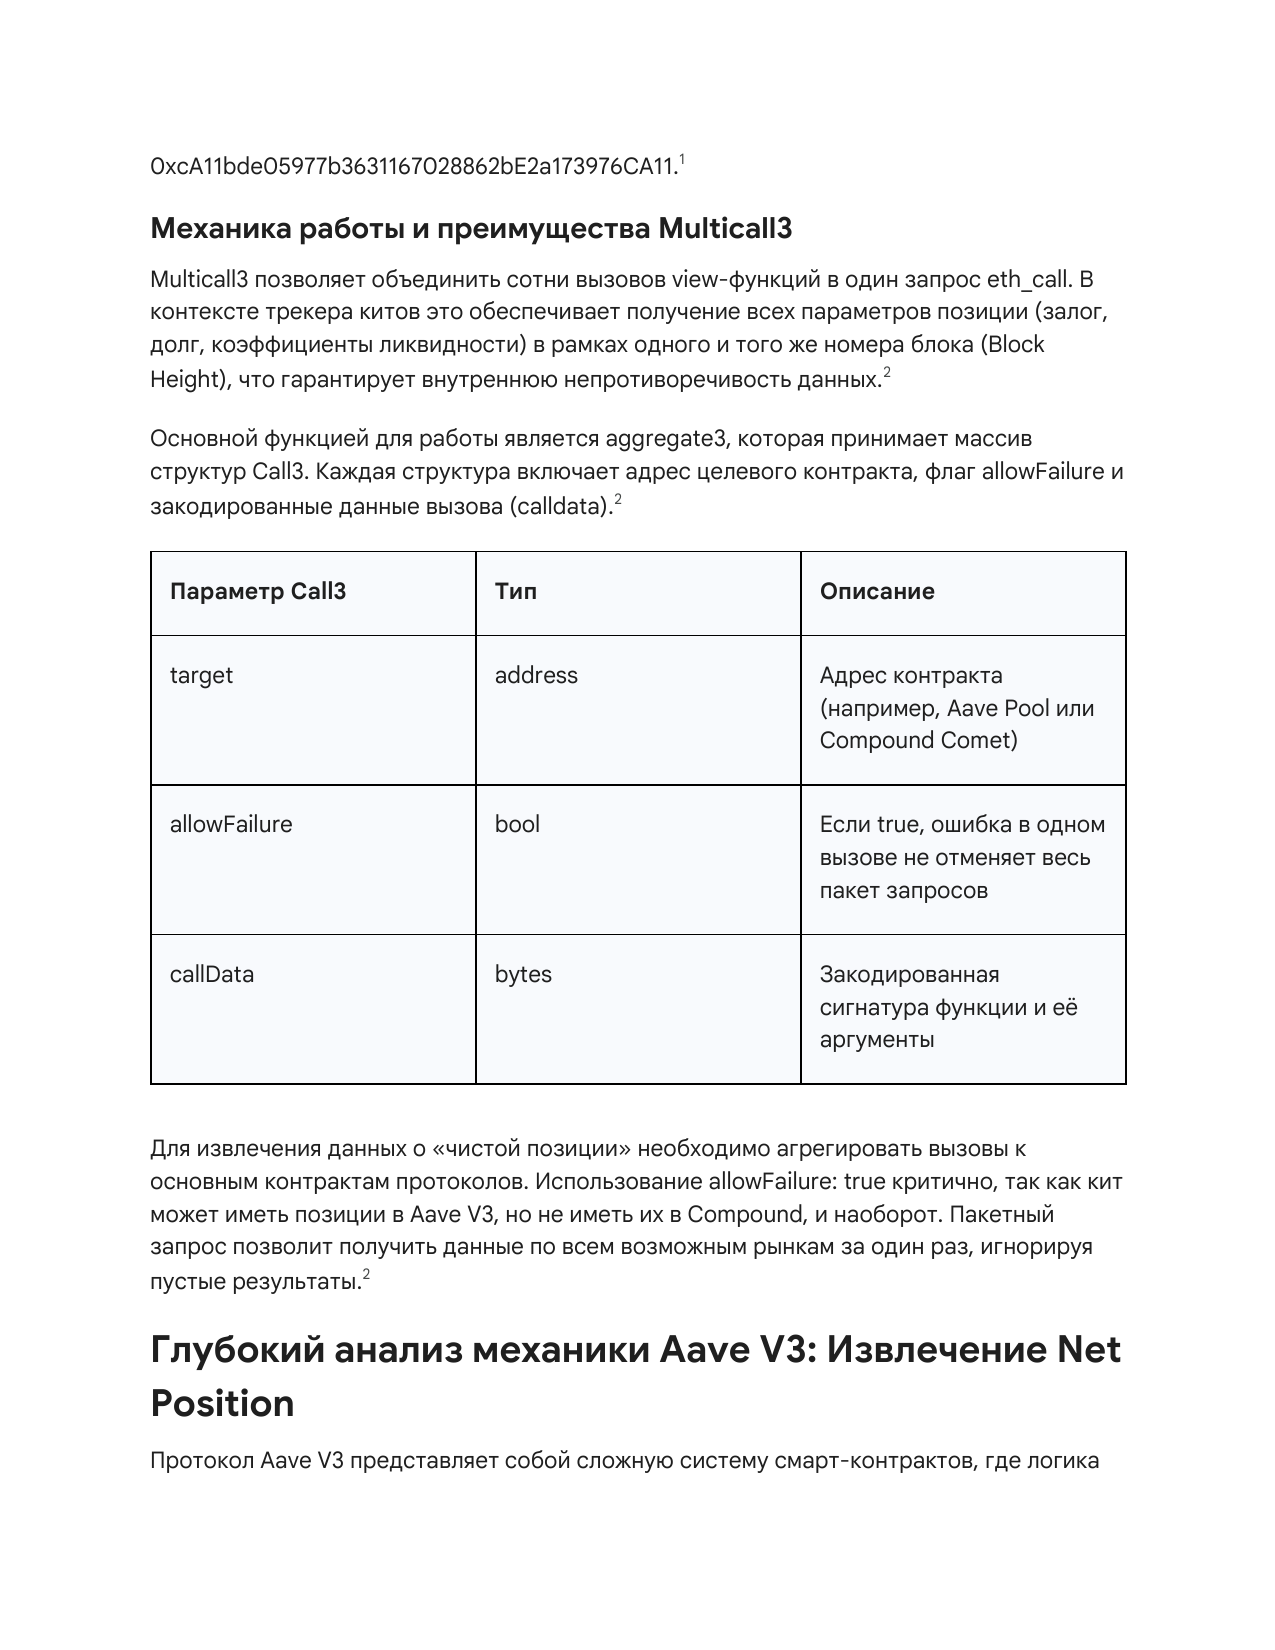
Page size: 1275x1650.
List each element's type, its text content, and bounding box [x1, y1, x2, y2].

table_header Тип [477, 552, 800, 635]
table_cell bool [477, 786, 800, 933]
text Основной функцией для работы является aggregate3, которая принимает массив структур Call3. Каждая структура включает адрес целевого контракта, флаг allowFailure и закодированные данные вызова (calldata).2 [150, 424, 1125, 521]
subtitle Механика работы и преимущества Multicall3 [150, 211, 1125, 247]
table_cell callData [152, 935, 475, 1083]
table_cell address [477, 636, 800, 784]
subtitle Глубокий анализ механики Aave V3: Извлечение Net Position [150, 1326, 1125, 1427]
table_cell Если true, ошибка в одном вызове не отменяет весь пакет запросов [802, 786, 1125, 933]
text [150, 150, 1125, 181]
table_header Описание [802, 552, 1125, 635]
table_cell bytes [477, 935, 800, 1083]
table_header Параметр Call3 [152, 552, 475, 635]
text Для извлечения данных о «чистой позиции» необходимо агрегировать вызовы к основным контрактам протоколов. Использование allowFailure: true критично, так как кит может иметь позиции в Aave V3, но не иметь их в Compound, и наоборот. Пакетный запрос позволит получить данные по всем возможным рынкам за один раз, игнорируя пустые результаты.2 [150, 1134, 1125, 1297]
table_cell target [152, 636, 475, 784]
table_cell Адрес контракта (например, Aave Pool или Compound Comet) [802, 636, 1125, 784]
text Multicall3 позволяет объединить сотни вызовов view-функций в один запрос eth_call. В контексте трекера китов это обеспечивает получение всех параметров позиции (залог, долг, коэффициенты ликвидности) в рамках одного и того же номера блока (Block Height), что гарантирует внутреннюю непротиворечивость данных.2 [150, 265, 1125, 395]
table_cell Закодированная сигнатура функции и её аргументы [802, 935, 1125, 1083]
table_cell allowFailure [152, 786, 475, 933]
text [150, 1446, 1125, 1475]
